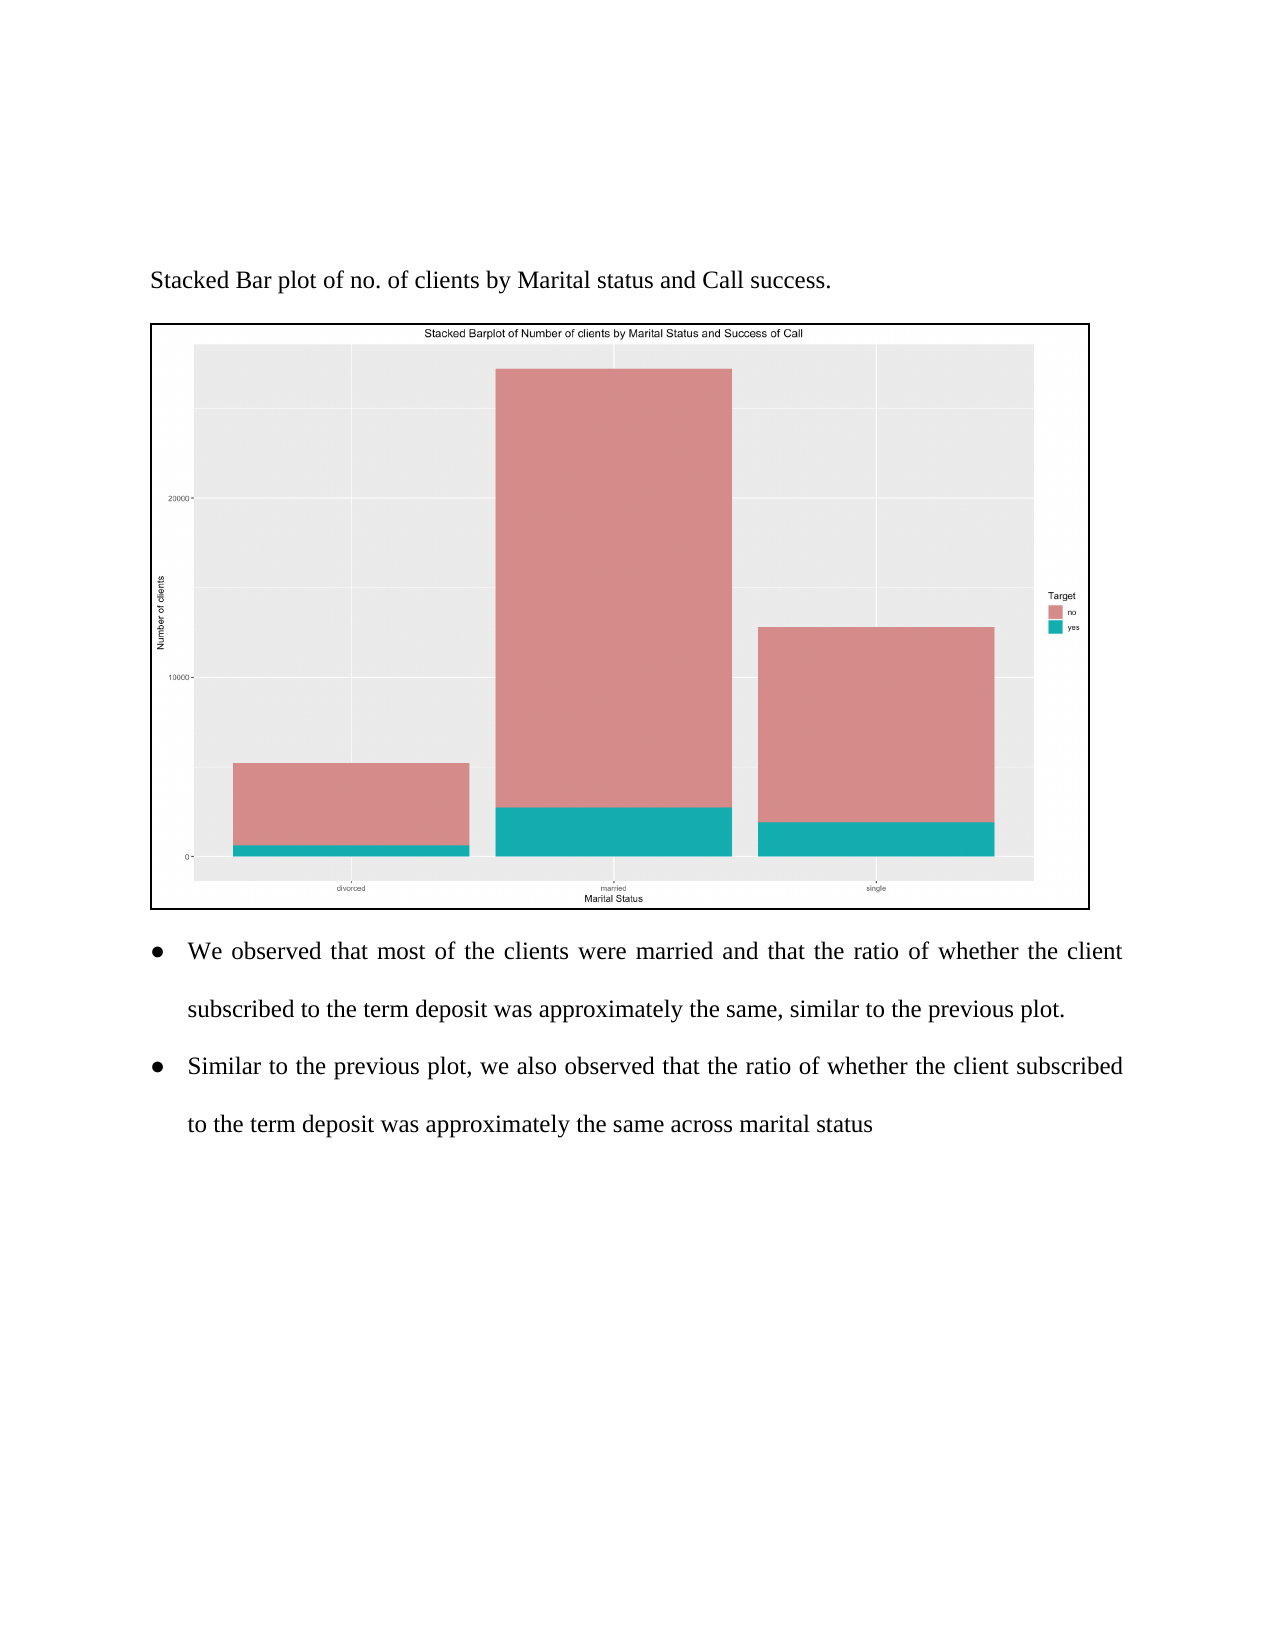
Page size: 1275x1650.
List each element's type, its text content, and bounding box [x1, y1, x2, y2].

picture [152, 325, 1088, 908]
list We observed that most of the clients were married and that the ratio of whether the client subscribed to the term deposit was approximately the same, similar to the previous plot. [150, 936, 1125, 1023]
text Stacked Bar plot of no. of clients by Marital status and Call success. [150, 265, 1125, 294]
list Similar to the previous plot, we also observed that the ratio of whether the client subscribed to the term deposit was approximately the same across marital status [150, 1051, 1125, 1138]
